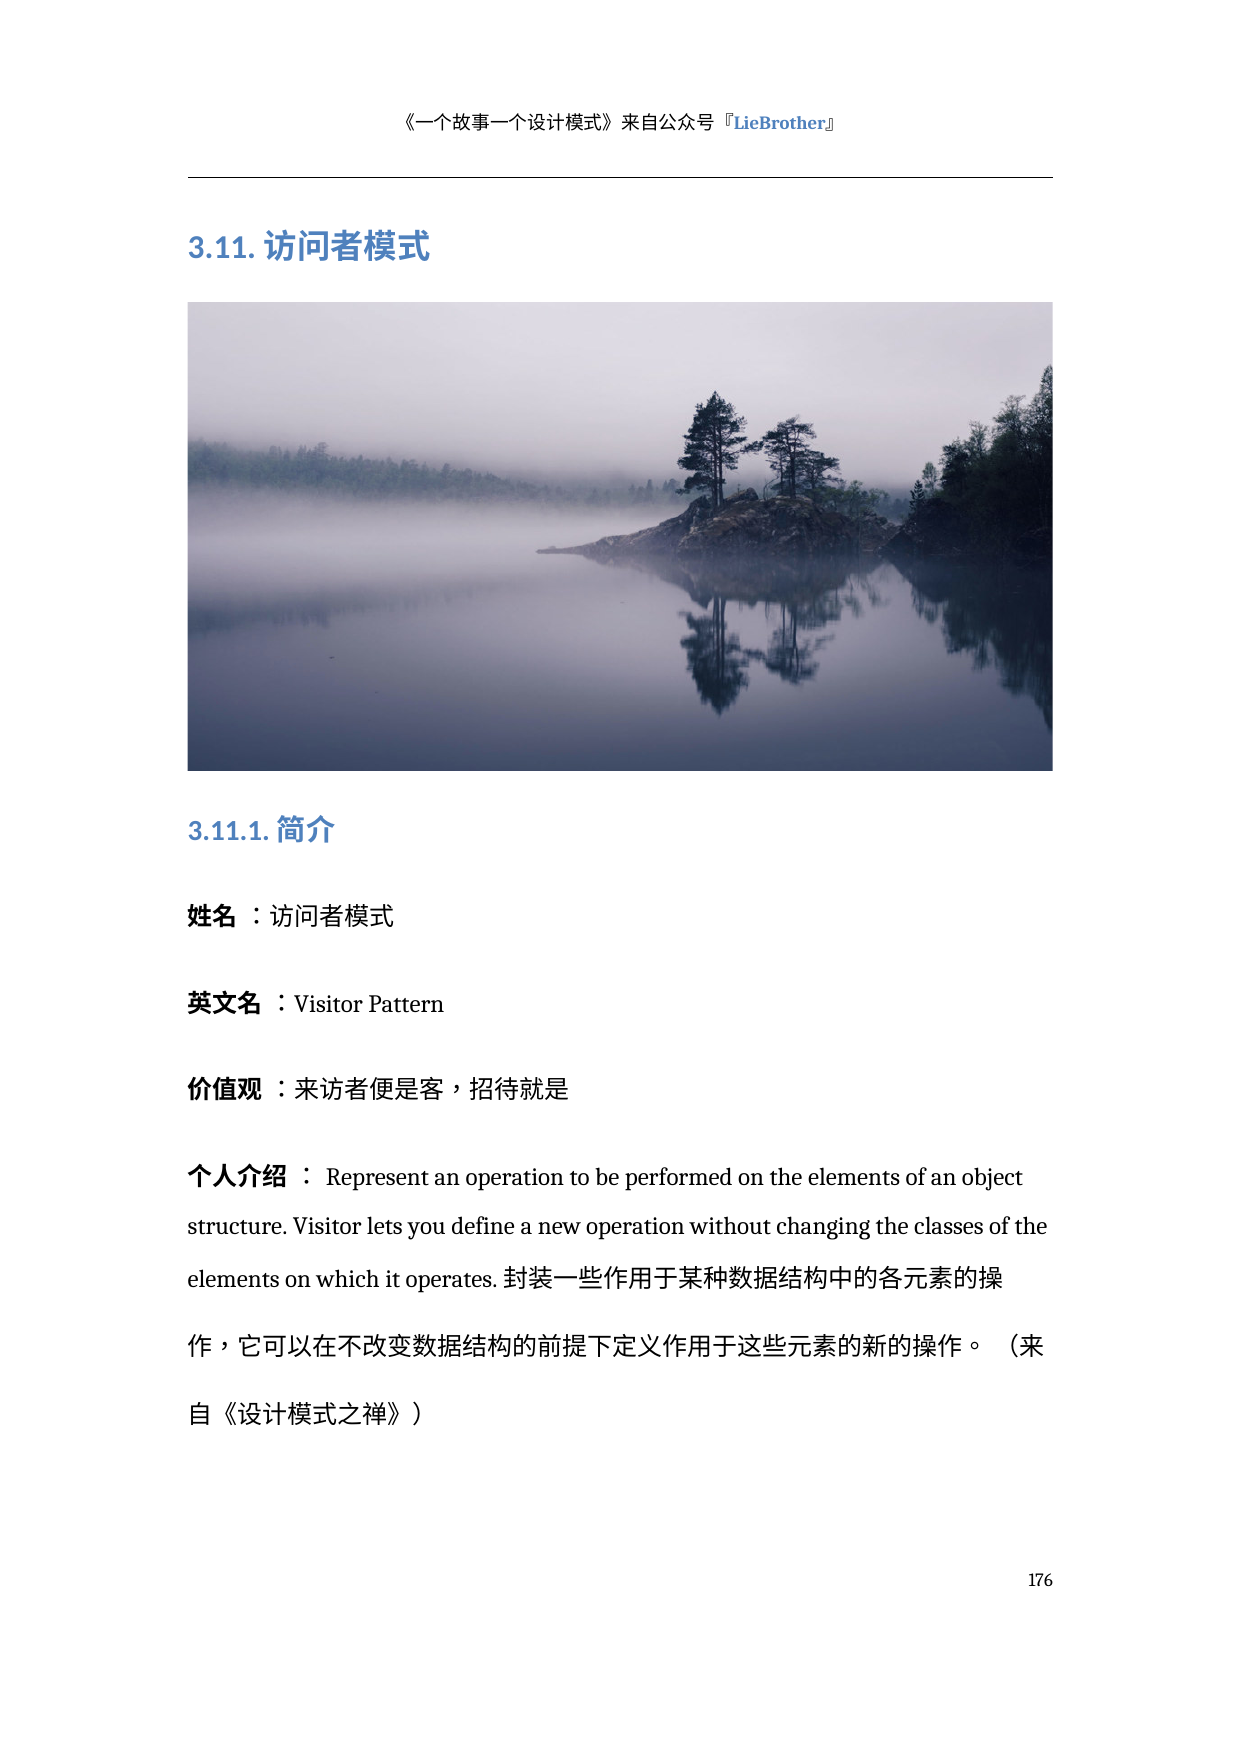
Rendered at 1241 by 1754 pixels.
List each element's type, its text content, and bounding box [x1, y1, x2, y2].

text 个人介绍 ： Represent an operation to be performed on the elements of an object structure. Visitor lets you define a new operation without changing the classes of the elements on which it operates. 封装一些作用于某种数据结构中的各元素的操作，它可以在不改变数据结构的前提下定义作用于这些元素的新的操作。 （来自《设计模式之禅》） [187, 1142, 1053, 1447]
subtitle 3.11.1. 简介 [187, 795, 1053, 863]
text 价值观 ：来访者便是客，招待就是 [187, 1055, 1053, 1123]
text 姓名 ：访问者模式 [187, 882, 1053, 949]
text 英文名 ：Visitor Pattern [187, 968, 1053, 1036]
subtitle 3.11. 访问者模式 [187, 212, 1053, 280]
picture [187, 302, 1053, 771]
